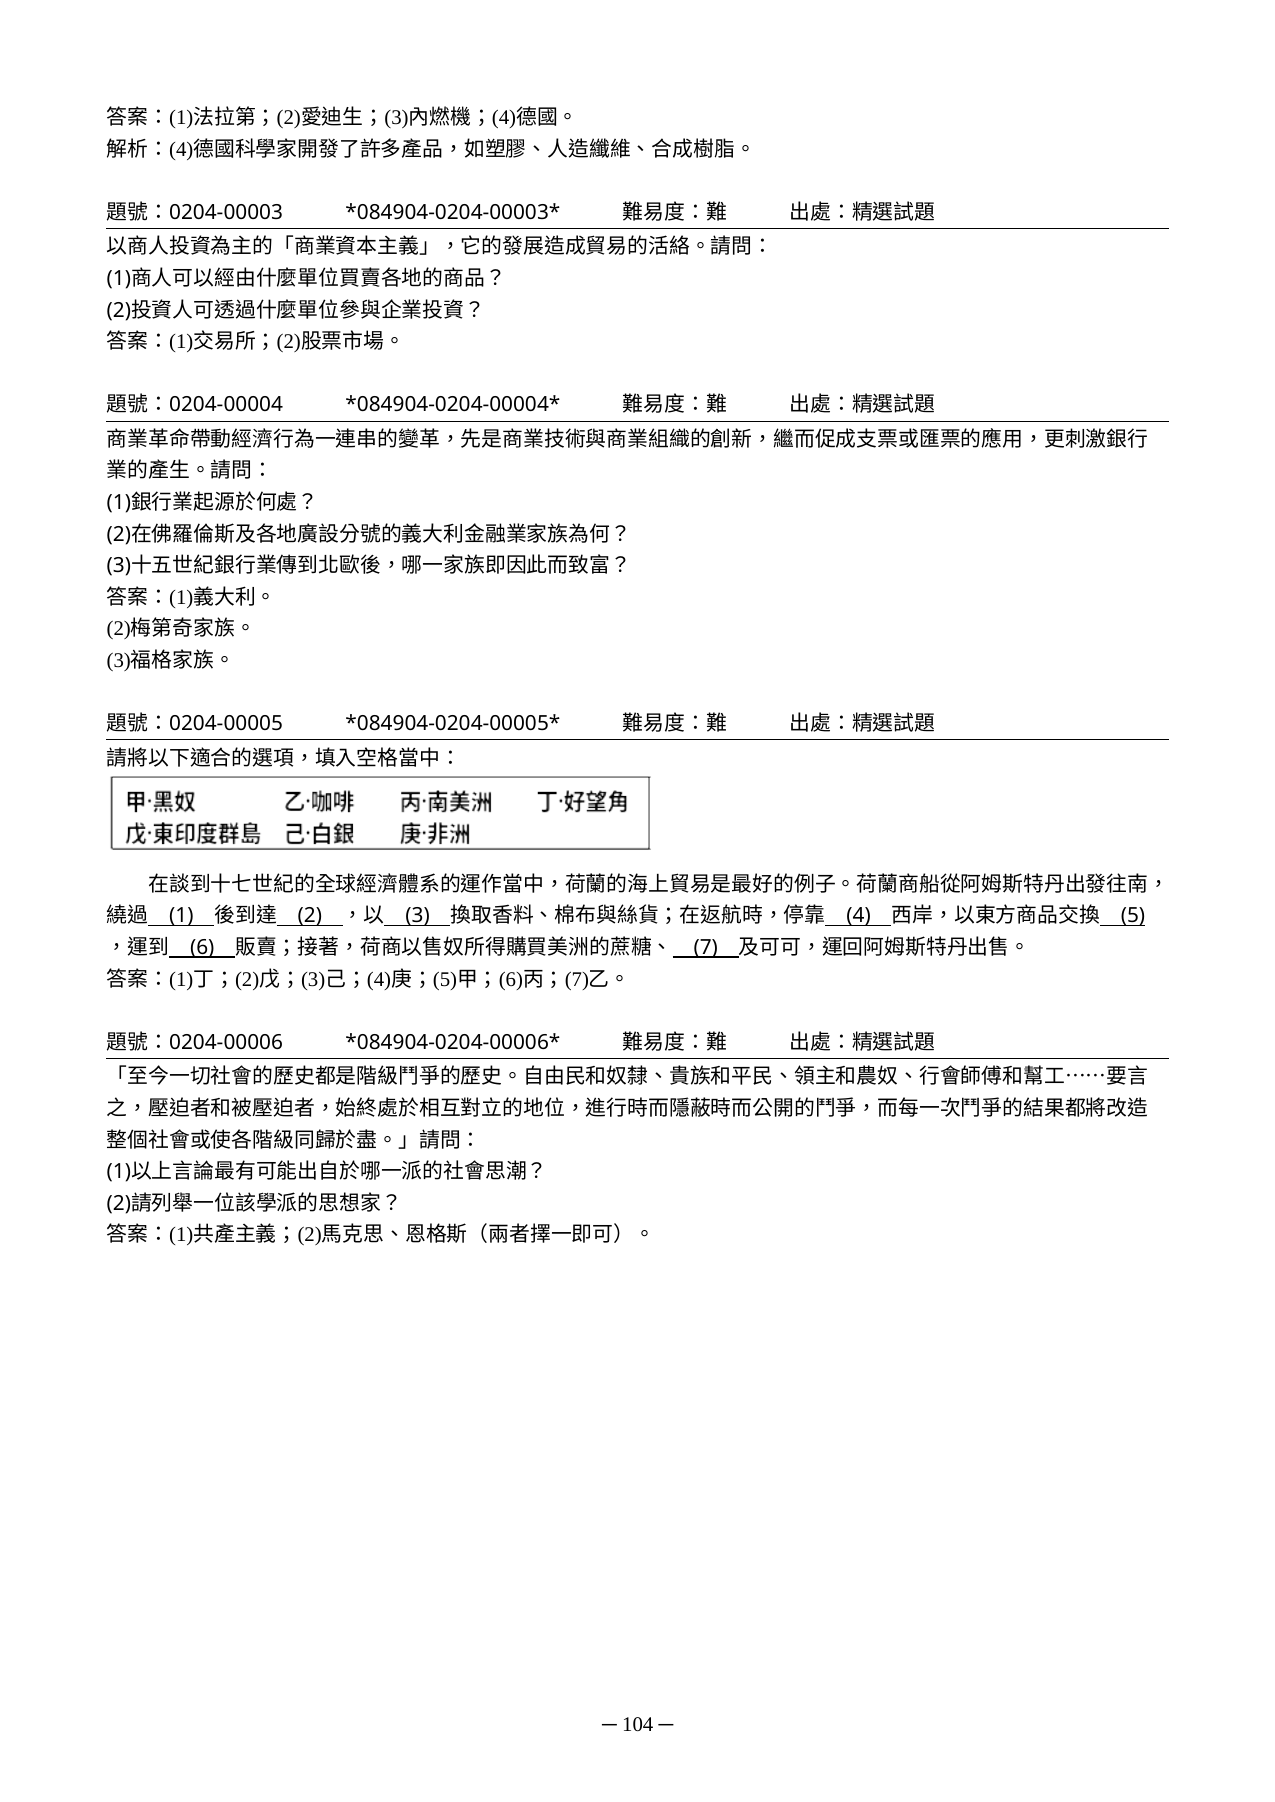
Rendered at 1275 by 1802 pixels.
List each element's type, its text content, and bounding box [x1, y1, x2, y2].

text 以商人投資為主的「商業資本主義」，它的發展造成貿易的活絡。請問： (1)商人可以經由什麼單位買賣各地的商品？ (2)投資人可透過什麼單位參與企業投資？ [106, 229, 1169, 324]
text 題號：0204-00005 *084904-0204-00005* 難易度：難 出處：精選試題 [106, 706, 1169, 739]
text 商業革命帶動經濟行為一連串的變革，先是商業技術與商業組織的創新，繼而促成支票或匯票的應用，更刺激銀行業的產生。請問： (1)銀行業起源於何處？ (2)在佛羅倫斯及各地廣設分號的義大利金融業家族為何？ (3)十五世紀銀行業傳到北歐後，哪一家族即因此而致富？ [106, 422, 1169, 579]
text 答案：(1)共產主義；(2)馬克思、恩格斯（兩者擇一即可）。 [106, 1217, 1169, 1248]
text 答案：(1)法拉第；(2)愛迪生；(3)內燃機；(4)德國。 [106, 100, 1169, 131]
text 題號：0204-00003 *084904-0204-00003* 難易度：難 出處：精選試題 [106, 194, 1169, 228]
text 請將以下適合的選項，填入空格當中： 在談到十七世紀的全球經濟體系的運作當中，荷蘭的海上貿易是最好的例子。荷蘭商船從阿姆斯特丹出發往南，繞過 (1) 後到達 (2) ，以 (3) 換取香料、棉布與絲貨；在返航時，停靠 (4) 西岸，以東方商品交換 (5) ，運到 (6) 販賣；接著，荷商以售奴所得購買美洲的蔗糖、 (7) 及可可，運回阿姆斯特丹出售。 [106, 740, 1169, 961]
text 題號：0204-00004 *084904-0204-00004* 難易度：難 出處：精選試題 [106, 387, 1169, 421]
text 答案：(1)丁；(2)戊；(3)己；(4)庚；(5)甲；(6)丙；(7)乙。 [106, 961, 1169, 993]
text 答案：(1)義大利。 (2)梅第奇家族。 (3)福格家族。 [106, 579, 1169, 674]
text 題號：0204-00006 *084904-0204-00006* 難易度：難 出處：精選試題 [106, 1024, 1169, 1058]
text 「至今一切社會的歷史都是階級鬥爭的歷史。自由民和奴隸、貴族和平民、領主和農奴、行會師傅和幫工……要言之，壓迫者和被壓迫者，始終處於相互對立的地位，進行時而隱蔽時而公開的鬥爭，而每一次鬥爭的結果都將改造整個社會或使各階級同歸於盡。」請問： (1)以上言論最有可能出自於哪一派的社會思潮？ (2)請列舉一位該學派的思想家？ [106, 1059, 1169, 1217]
text 解析：(4)德國科學家開發了許多產品，如塑膠、人造纖維、合成樹脂。 [106, 131, 1169, 163]
text 答案：(1)交易所；(2)股票市場。 [106, 324, 1169, 355]
